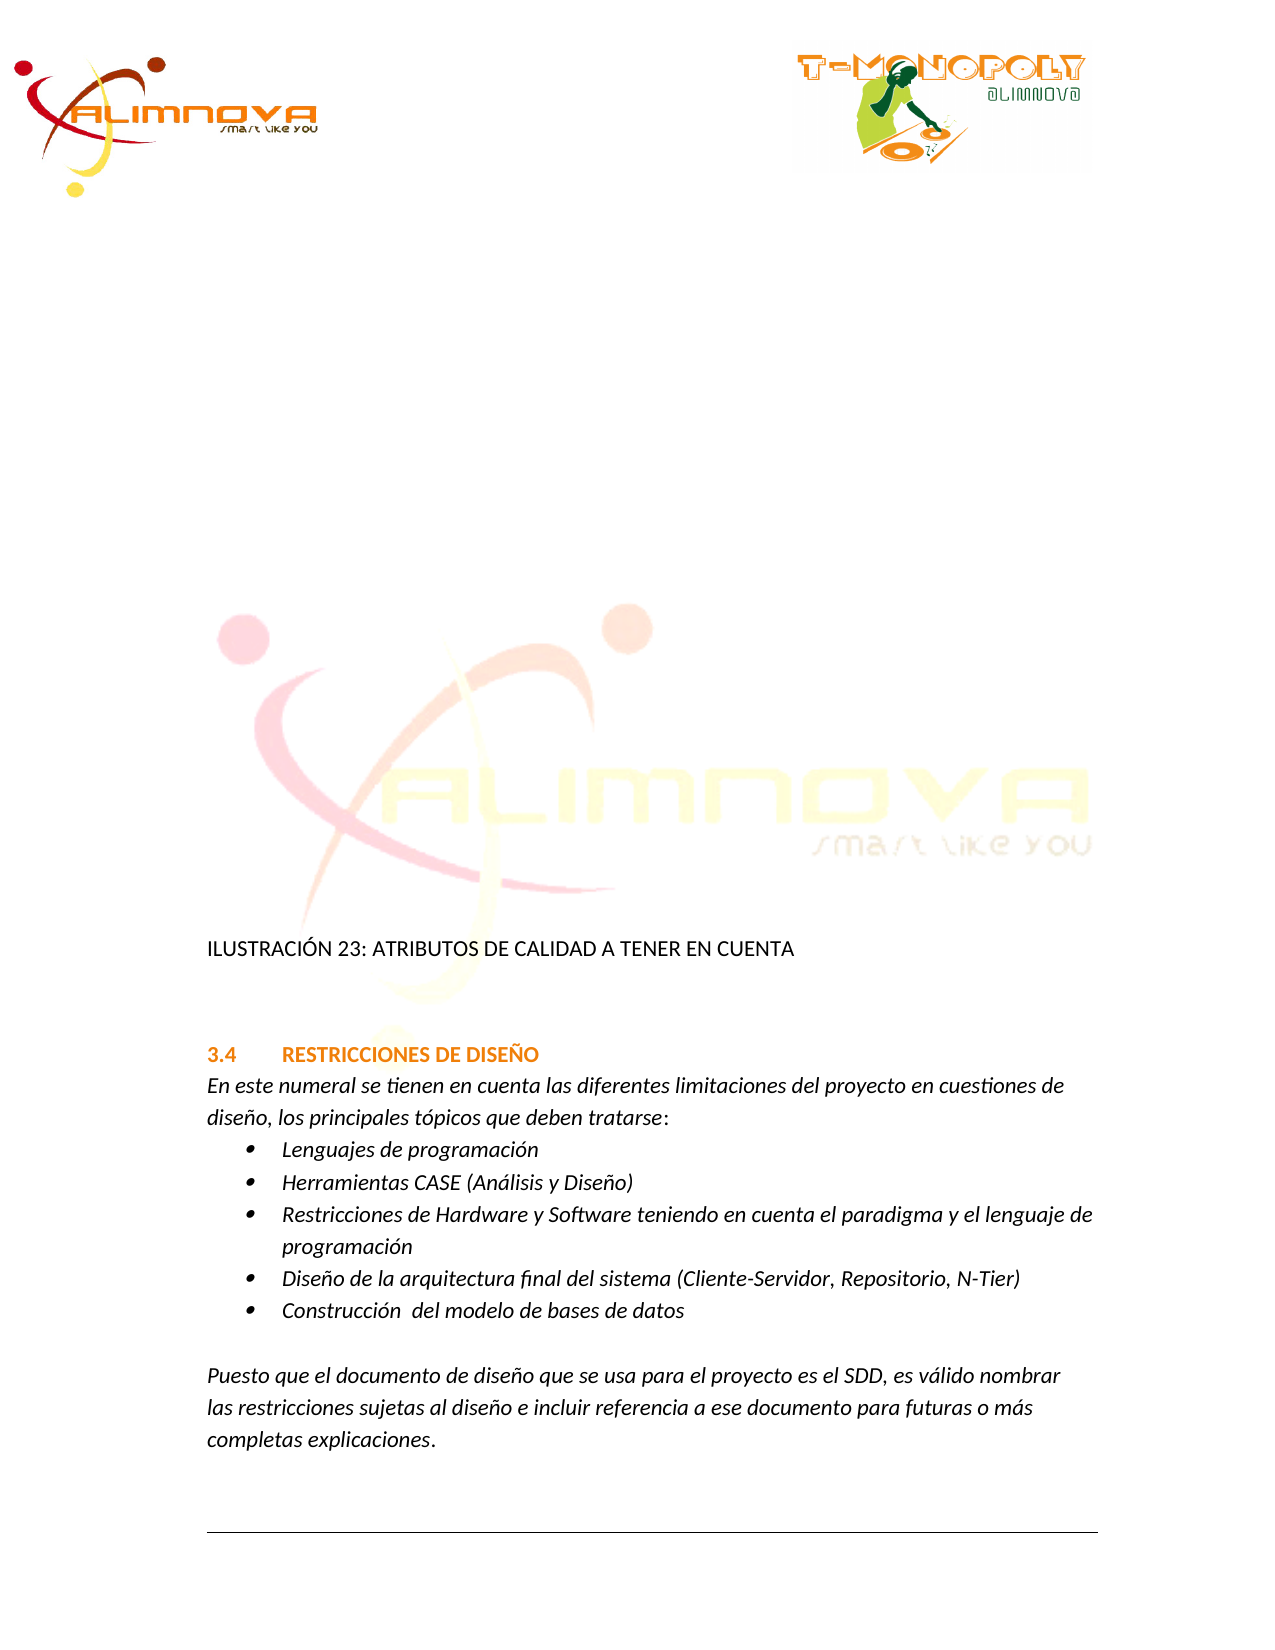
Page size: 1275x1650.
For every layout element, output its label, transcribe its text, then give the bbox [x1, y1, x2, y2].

picture [792, 40, 1093, 173]
text Puesto que el documento de diseño que se usa para el proyecto es el SDD, es válido nombrar las restricciones sujetas al diseño e incluir referencia a ese documento para futuras o más completas explicaciones. [207, 1361, 1098, 1453]
list Herramientas CASE (Análisis y Diseño) [244, 1168, 1098, 1196]
text En este numeral se tienen en cuenta las diferentes limitaciones del proyecto en cuestiones de diseño, los principales tópicos que deben tratarse: [207, 1071, 1098, 1131]
picture [10, 55, 319, 199]
list Construcción del modelo de bases de datos [244, 1297, 1098, 1324]
subtitle RESTRICCIONES DE DISEÑO [207, 1040, 1098, 1068]
list Diseño de la arquitectura final del sistema (Cliente-Servidor, Repositorio, N-Tier) [244, 1264, 1098, 1292]
list Restricciones de Hardware y Software teniendo en cuenta el paradigma y el lenguaje de programación [244, 1200, 1098, 1260]
list Lenguajes de programación [244, 1136, 1098, 1164]
